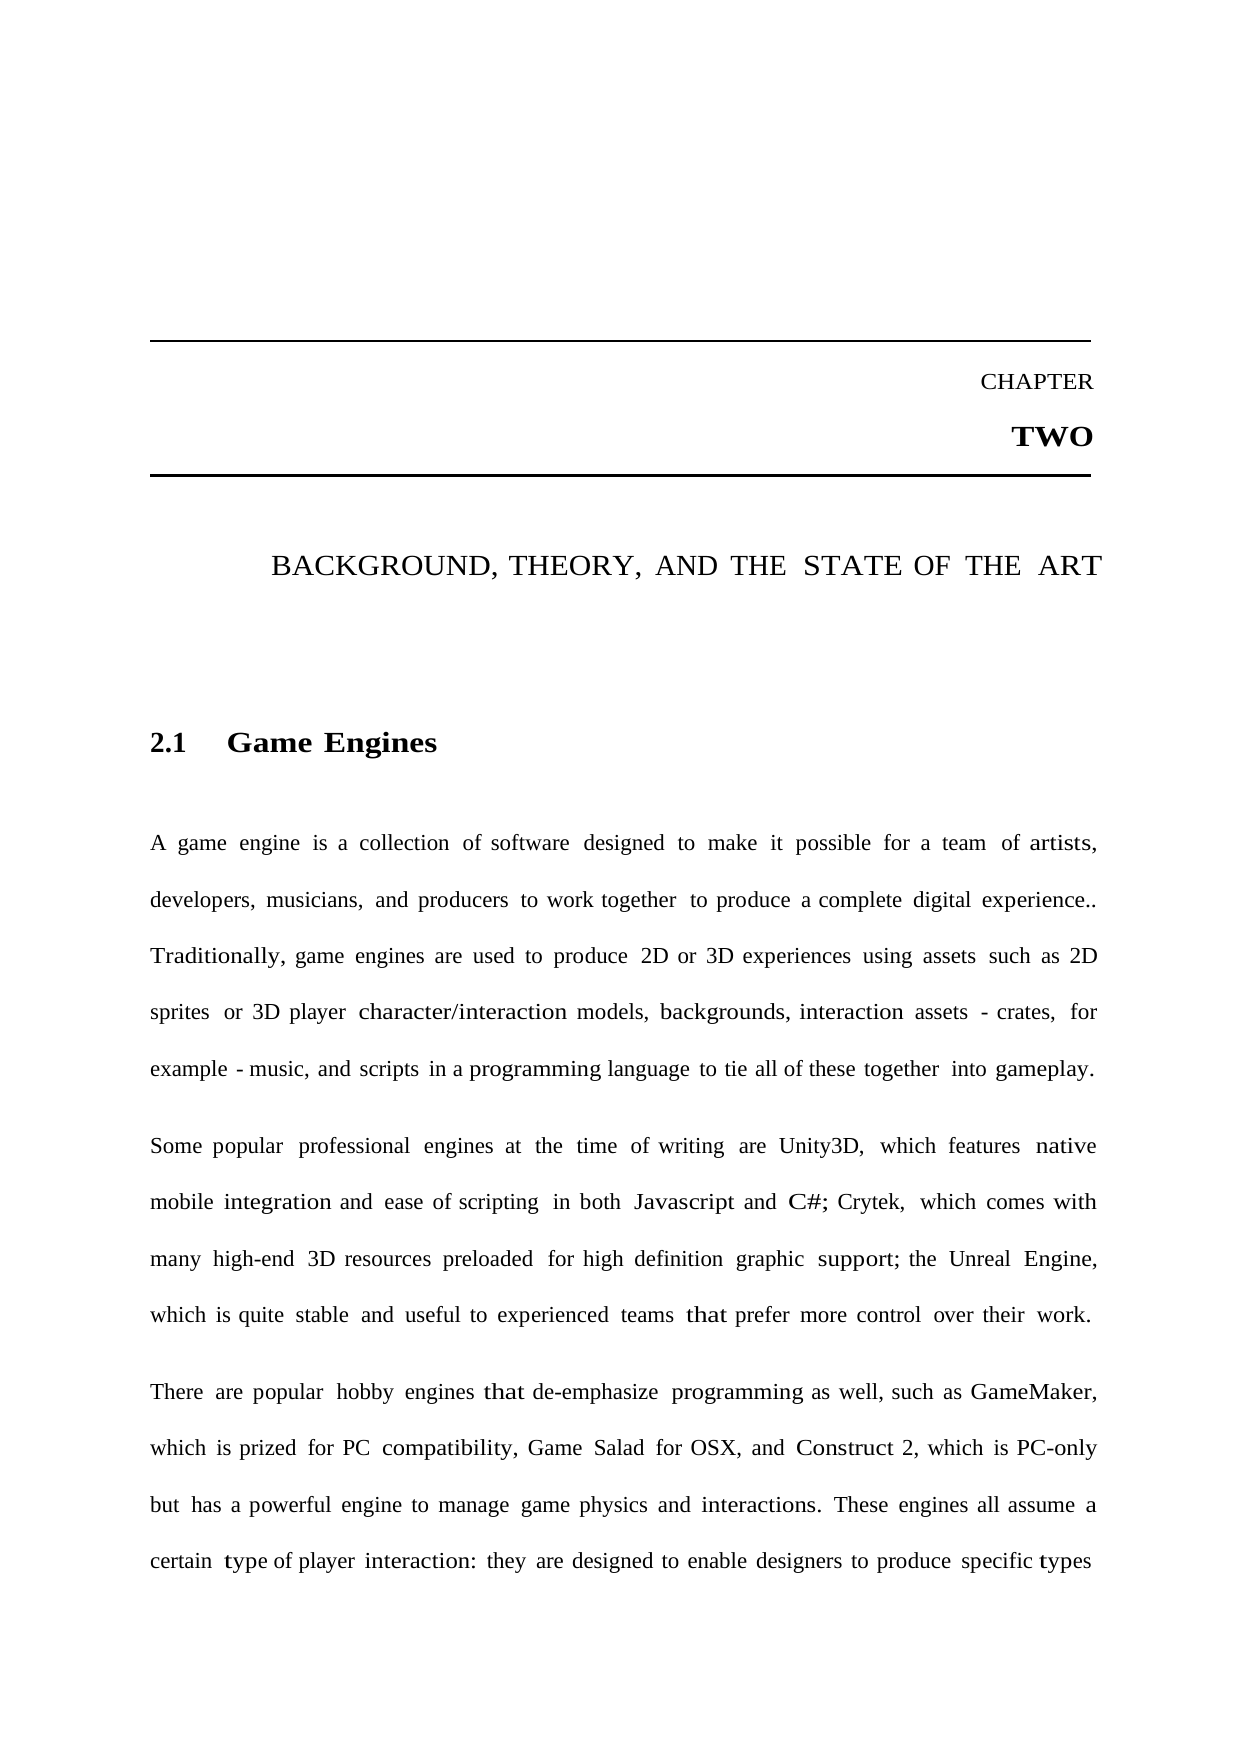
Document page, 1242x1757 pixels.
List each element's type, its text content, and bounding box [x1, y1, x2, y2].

text A game engine is a collection of software designed to make it possible for a team of artists, developers, musicians, and producers to work together to produce a complete digital experience.. Traditionally, game engines are used to produce 2D or 3D experiences using assets such as 2D sprites or 3D player character/interaction models, backgrounds, interaction assets - crates, for example - music, and scripts in a programming language to tie all of these together into gameplay. [150, 829, 1098, 1081]
text CHAPTER [139, 368, 1094, 394]
text There are popular hobby engines that de-emphasize programming as well, such as GameMaker, which is prized for PC compatibility, Game Salad for OSX, and Construct 2, which is PC-only but has a powerful engine to manage game physics and interactions. These engines all assume a certain type of player interaction: they are designed to enable designers to produce specific types [150, 1378, 1098, 1573]
text TWO [139, 419, 1094, 453]
text BACKGROUND, THEORY, AND THE STATE OF THE ART [271, 548, 1106, 581]
text 2.1 Game Engines [150, 725, 445, 758]
text Some popular professional engines at the time of writing are Unity3D, which features native mobile integration and ease of scripting in both Javascript and C#; Crytek, which comes with many high-end 3D resources preloaded for high definition graphic support; the Unreal Engine, which is quite stable and useful to experienced teams that prefer more control over their work. [150, 1132, 1098, 1327]
